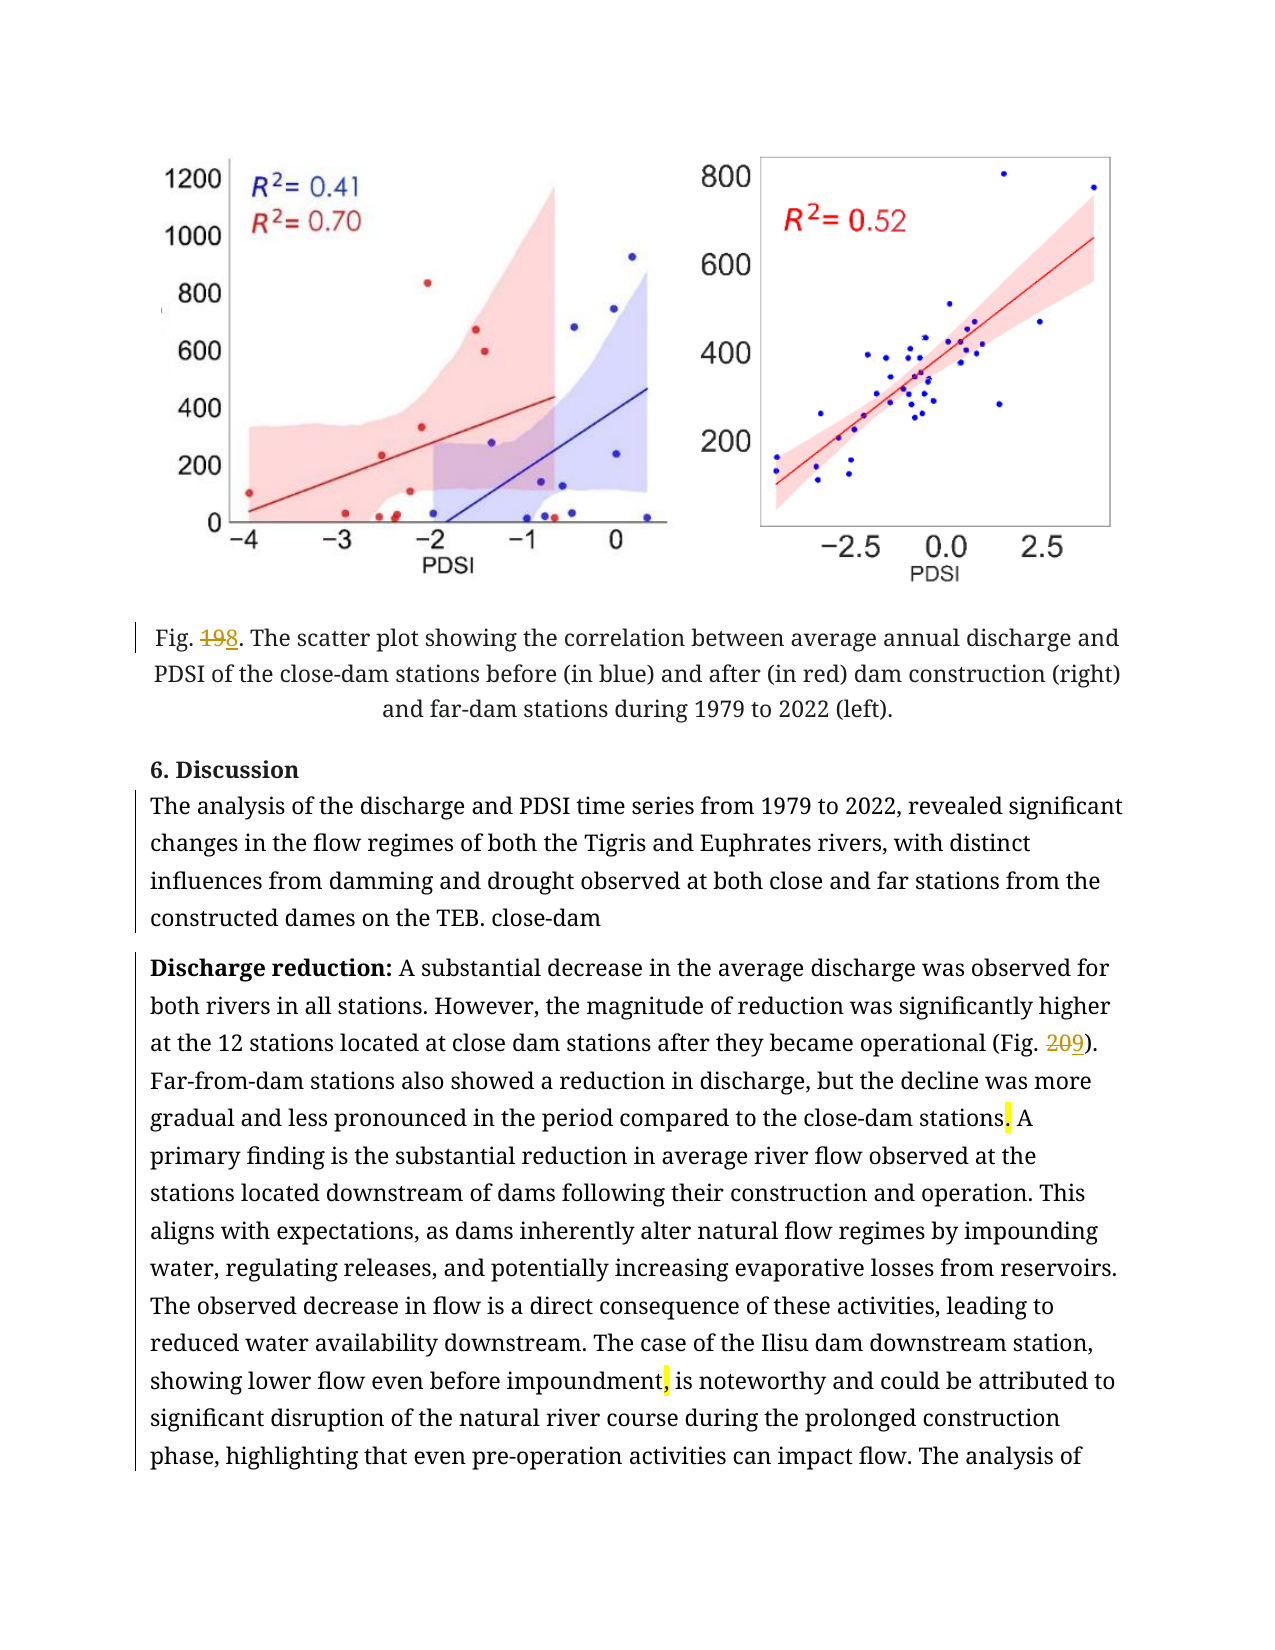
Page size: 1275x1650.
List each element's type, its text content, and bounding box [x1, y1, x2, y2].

text The analysis of the discharge and PDSI time series from 1979 to 2022, revealed significant changes in the flow regimes of both the Tigris and Euphrates rivers, with distinct influences from damming and drought observed at both close and far stations from the constructed dames on the TEB. close-dam [150, 790, 1125, 933]
text 6. Discussion [150, 754, 1125, 785]
table_header [150, 150, 688, 622]
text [150, 952, 1125, 1471]
picture [700, 150, 1113, 594]
picture [161, 150, 677, 588]
text Fig. . The scatter plot showing the correlation between average annual discharge and PDSI of the close-dam stations before (in blue) and after (in red) dam construction (right) and far-dam stations during 1979 to 2022 (left). [150, 622, 1125, 724]
table_header [688, 150, 1125, 622]
